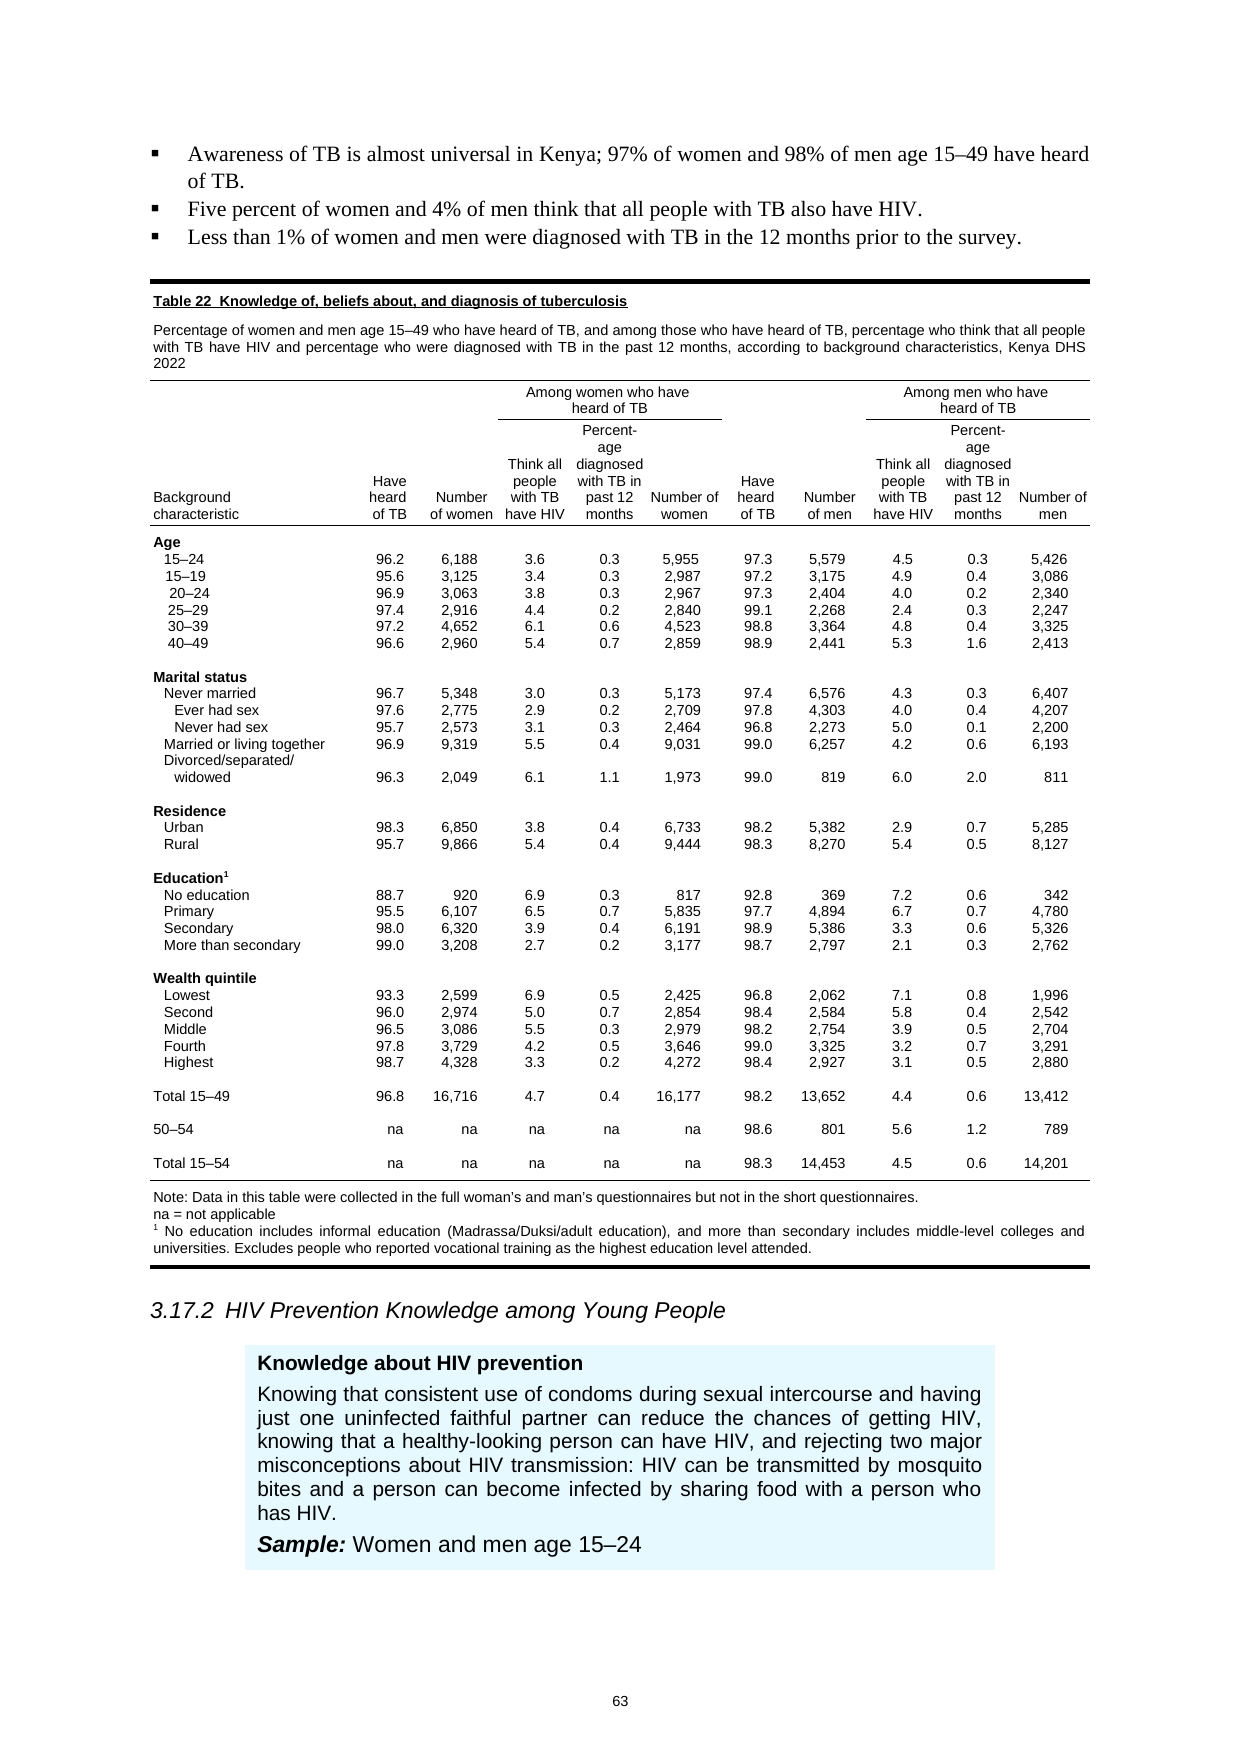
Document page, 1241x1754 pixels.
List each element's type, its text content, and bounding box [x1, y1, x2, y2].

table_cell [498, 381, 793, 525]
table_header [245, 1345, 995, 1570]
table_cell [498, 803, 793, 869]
list Less than 1% of women and men were diagnosed with TB in the 12 months prior to the survey. [150, 224, 1090, 249]
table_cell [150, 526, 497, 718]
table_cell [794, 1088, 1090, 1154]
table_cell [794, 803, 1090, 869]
subtitle 3.17.2 HIV Prevention Knowledge among Young People [150, 1297, 1090, 1323]
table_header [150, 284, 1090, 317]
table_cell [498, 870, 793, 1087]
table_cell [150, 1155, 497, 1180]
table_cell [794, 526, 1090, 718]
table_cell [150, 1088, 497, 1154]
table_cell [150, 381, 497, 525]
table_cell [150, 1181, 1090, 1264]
list Five percent of women and 4% of men think that all people with TB also have HIV. [150, 196, 1090, 221]
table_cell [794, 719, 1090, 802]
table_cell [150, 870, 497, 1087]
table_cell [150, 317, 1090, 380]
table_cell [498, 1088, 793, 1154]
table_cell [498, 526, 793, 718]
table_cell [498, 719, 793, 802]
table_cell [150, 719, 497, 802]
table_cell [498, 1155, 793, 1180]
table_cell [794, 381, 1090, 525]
list Awareness of TB is almost universal in Kenya; 97% of women and 98% of men age 15–49 have heard of TB. [150, 141, 1090, 193]
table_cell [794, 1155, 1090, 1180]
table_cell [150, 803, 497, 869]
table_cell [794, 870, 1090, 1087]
